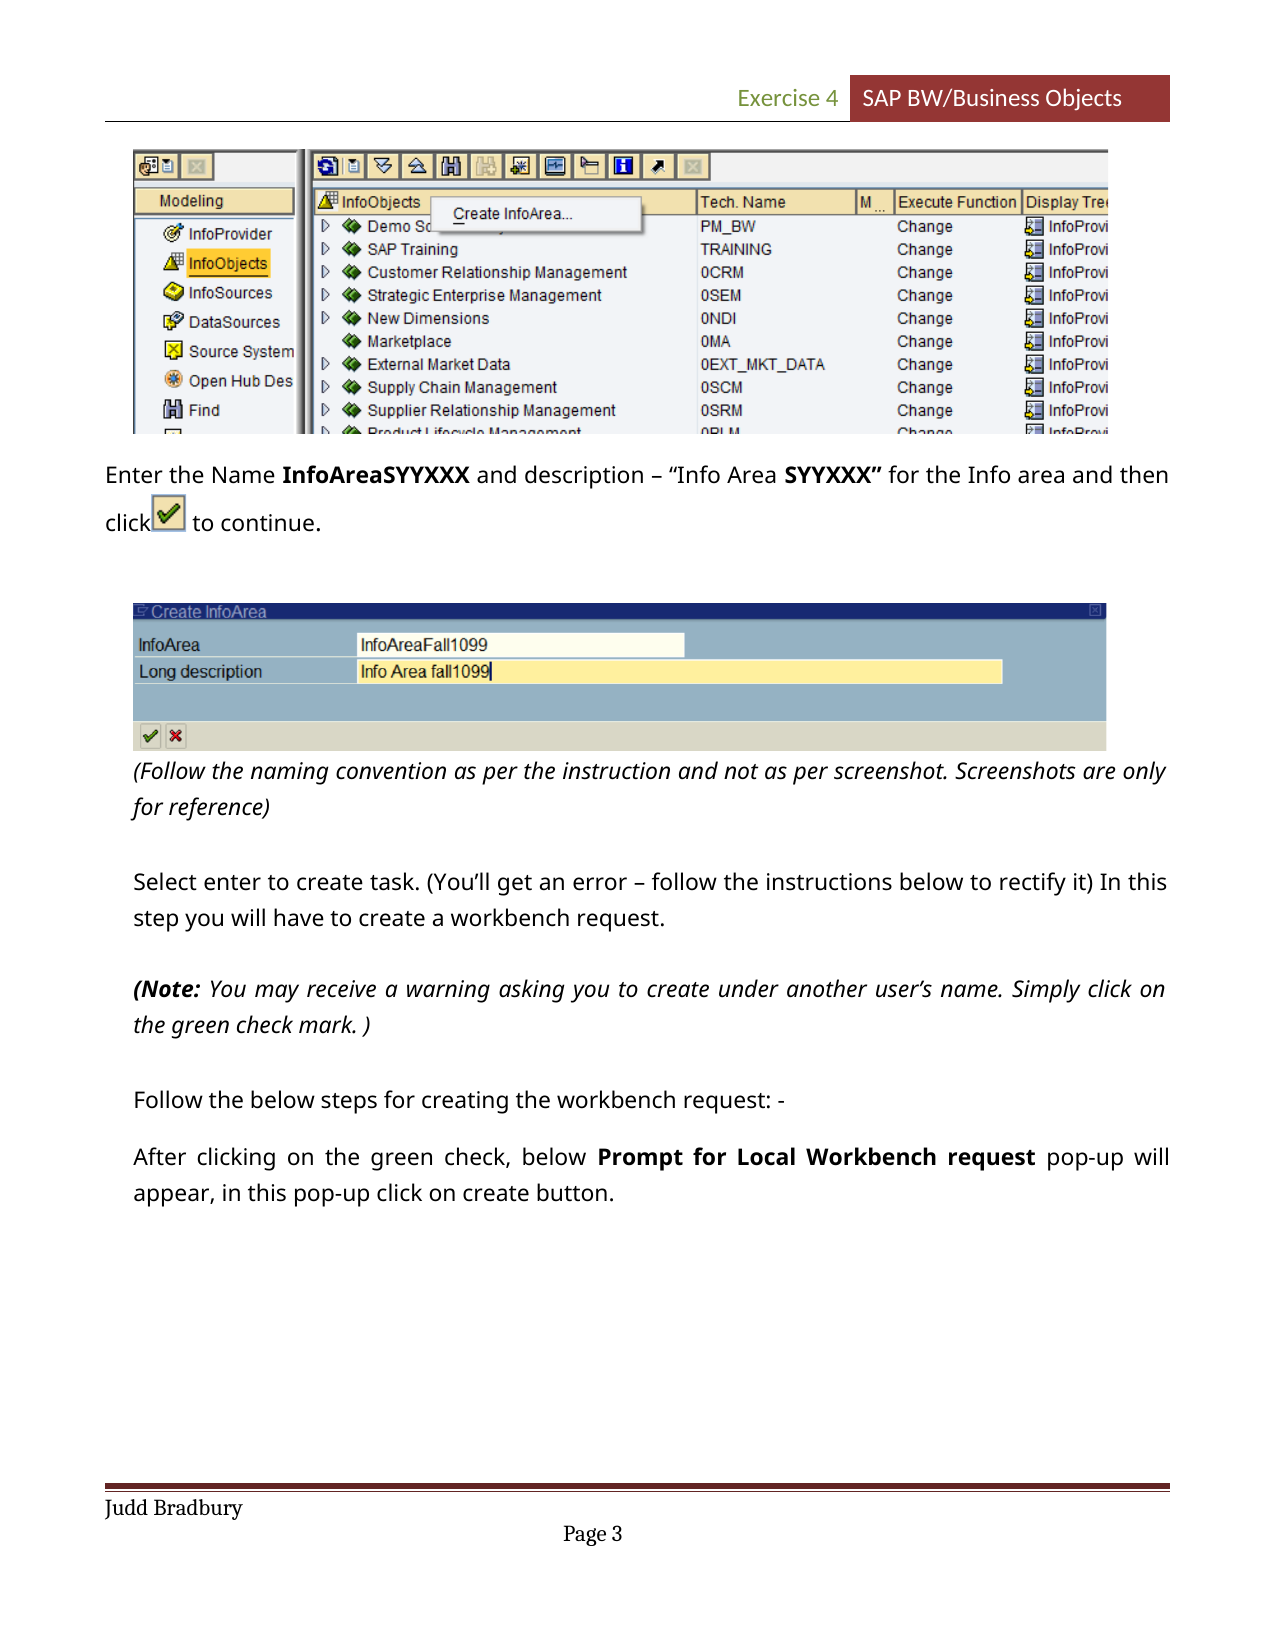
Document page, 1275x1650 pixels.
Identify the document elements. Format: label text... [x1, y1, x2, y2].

picture [151, 494, 187, 532]
text Enter the Name InfoAreaSYYXXX and description – “Info Area SYYXXX” for the Info area and then click to continue. [105, 459, 1170, 538]
picture [133, 603, 1107, 751]
list Follow the below steps for creating the workbench request: - [133, 1084, 1170, 1116]
text After clicking on the green check, below Prompt for Local Workbench request pop-up will appear, in this pop-up click on create button. [133, 1141, 1170, 1208]
picture [133, 149, 1109, 434]
list Select enter to create task. (You’ll get an error – follow the instructions below to rectify it) In this step you will have to create a workbench request. [133, 866, 1170, 933]
list (Note: You may receive a warning asking you to create under another user’s name. Simply click on the green check mark. ) [133, 973, 1170, 1041]
list (Follow the naming convention as per the instruction and not as per screenshot. Screenshots are only for reference) [133, 754, 1170, 822]
